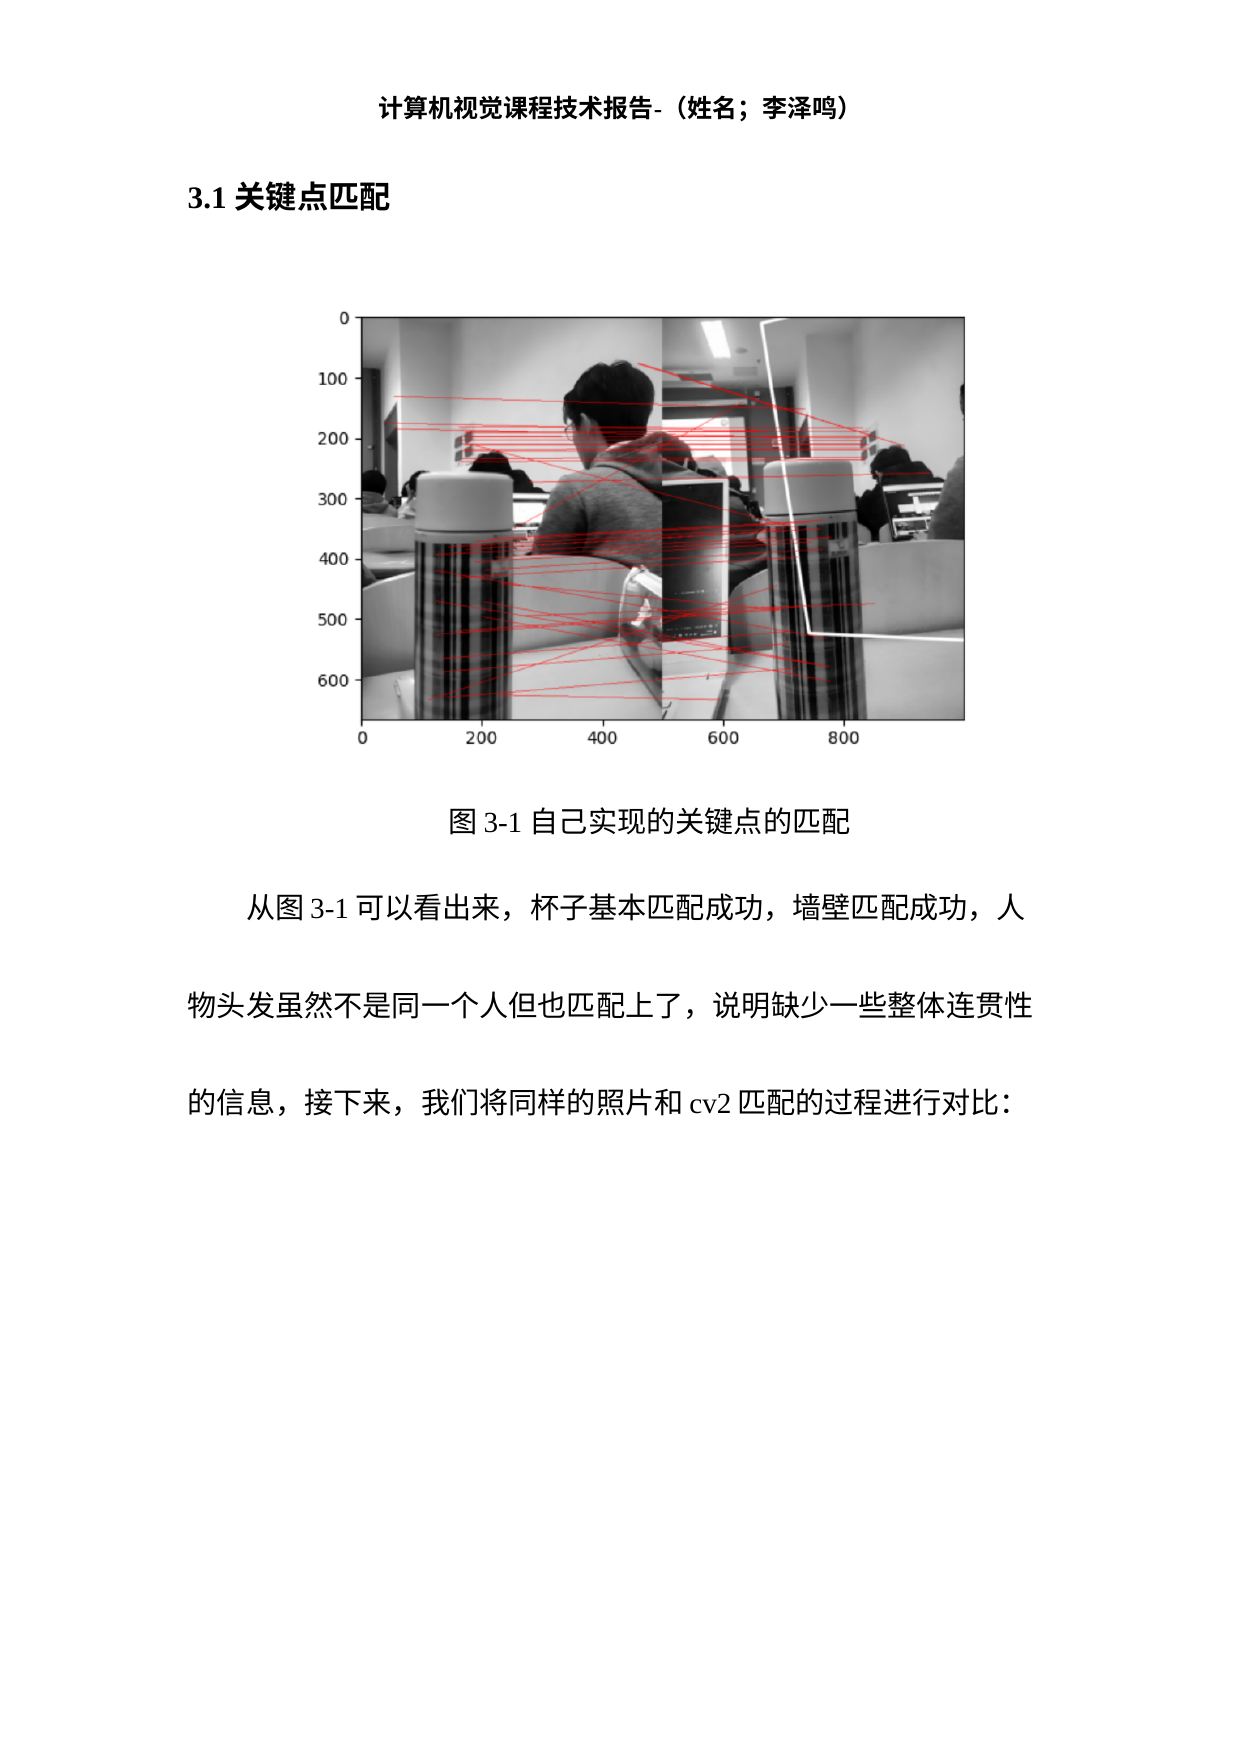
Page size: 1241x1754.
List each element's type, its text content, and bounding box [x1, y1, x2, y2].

picture [299, 282, 999, 749]
text 图3-1 自己实现的关键点的匹配 [187, 787, 1053, 852]
subtitle 3.1 关键点匹配 [187, 162, 1053, 227]
text 从图3-1可以看出来，杯子基本匹配成功，墙壁匹配成功，人物头发虽然不是同一个人但也匹配上了，说明缺少一些整体连贯性的信息，接下来，我们将同样的照片和cv2匹配的过程进行对比： [187, 873, 1053, 1133]
